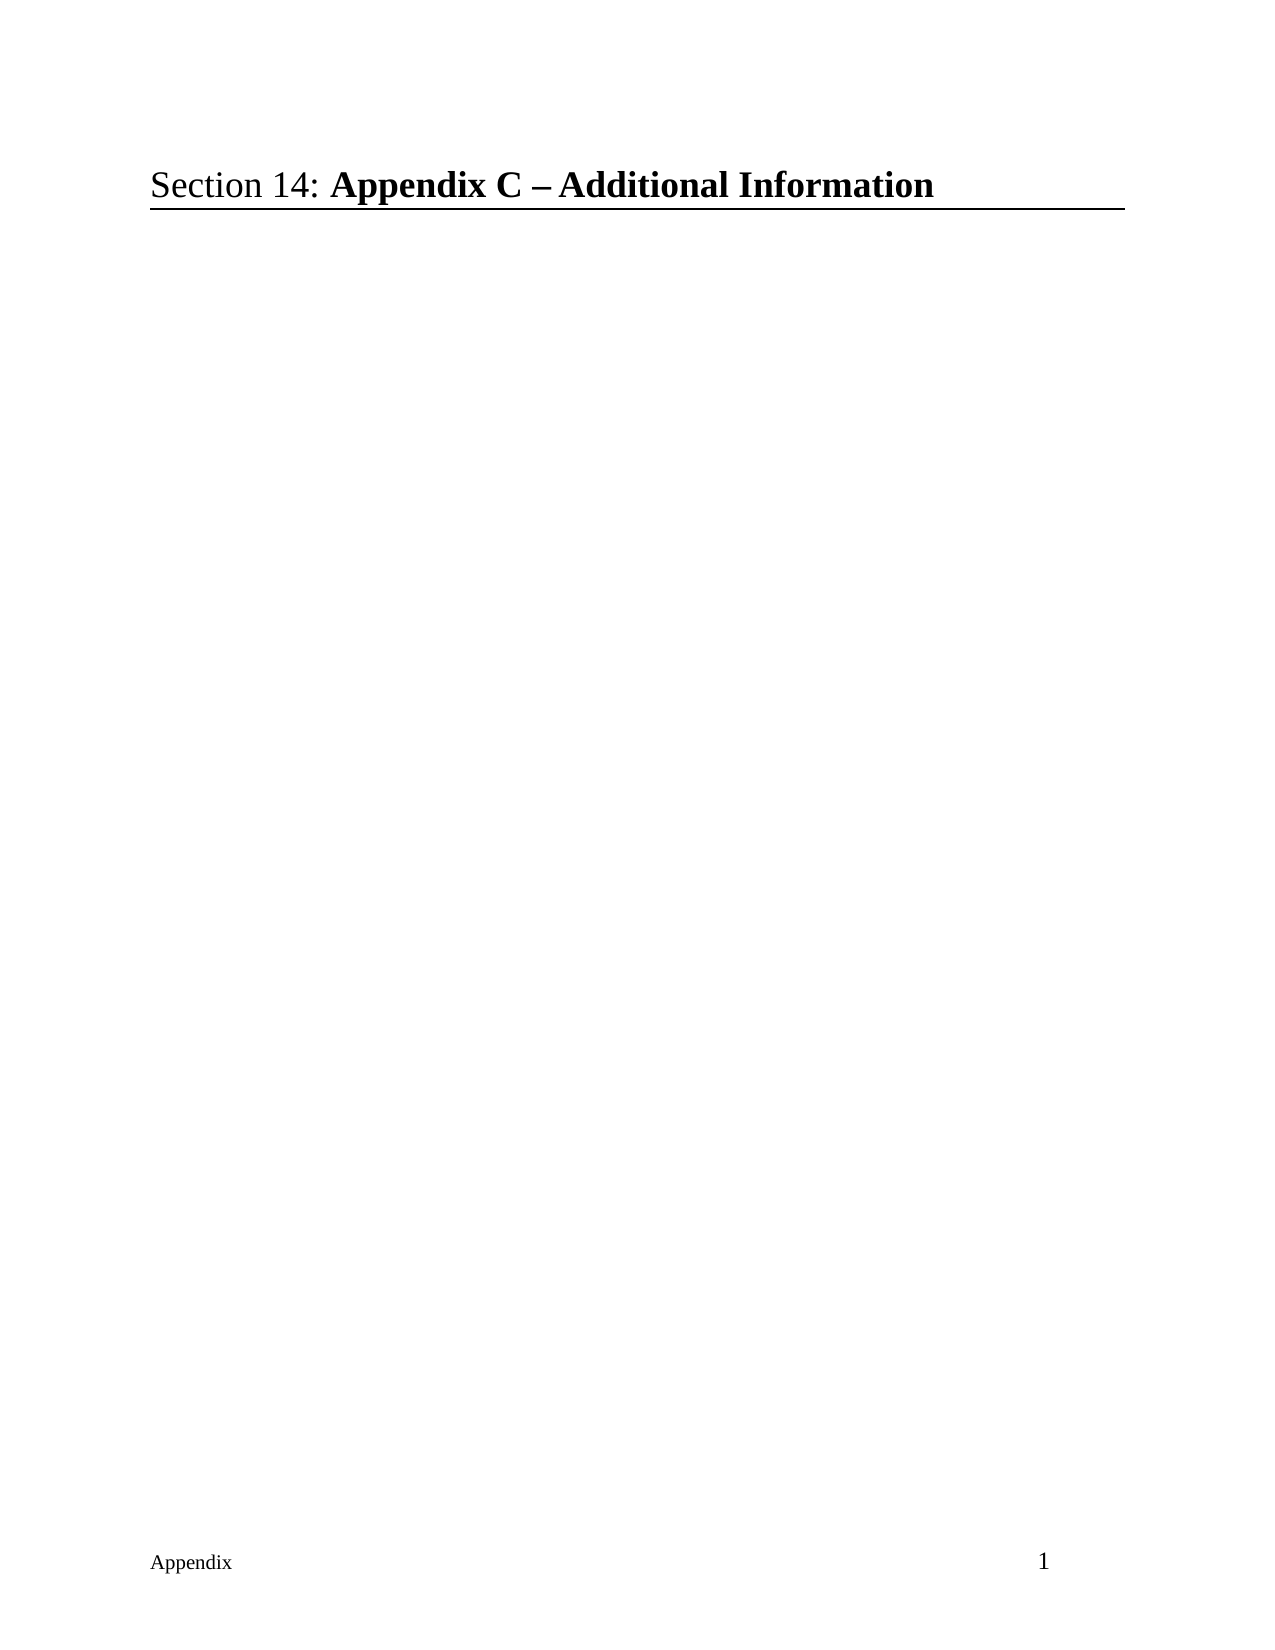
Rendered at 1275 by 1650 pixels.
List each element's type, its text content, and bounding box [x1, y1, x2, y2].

subtitle Appendix C – Additional Information [150, 162, 1125, 208]
